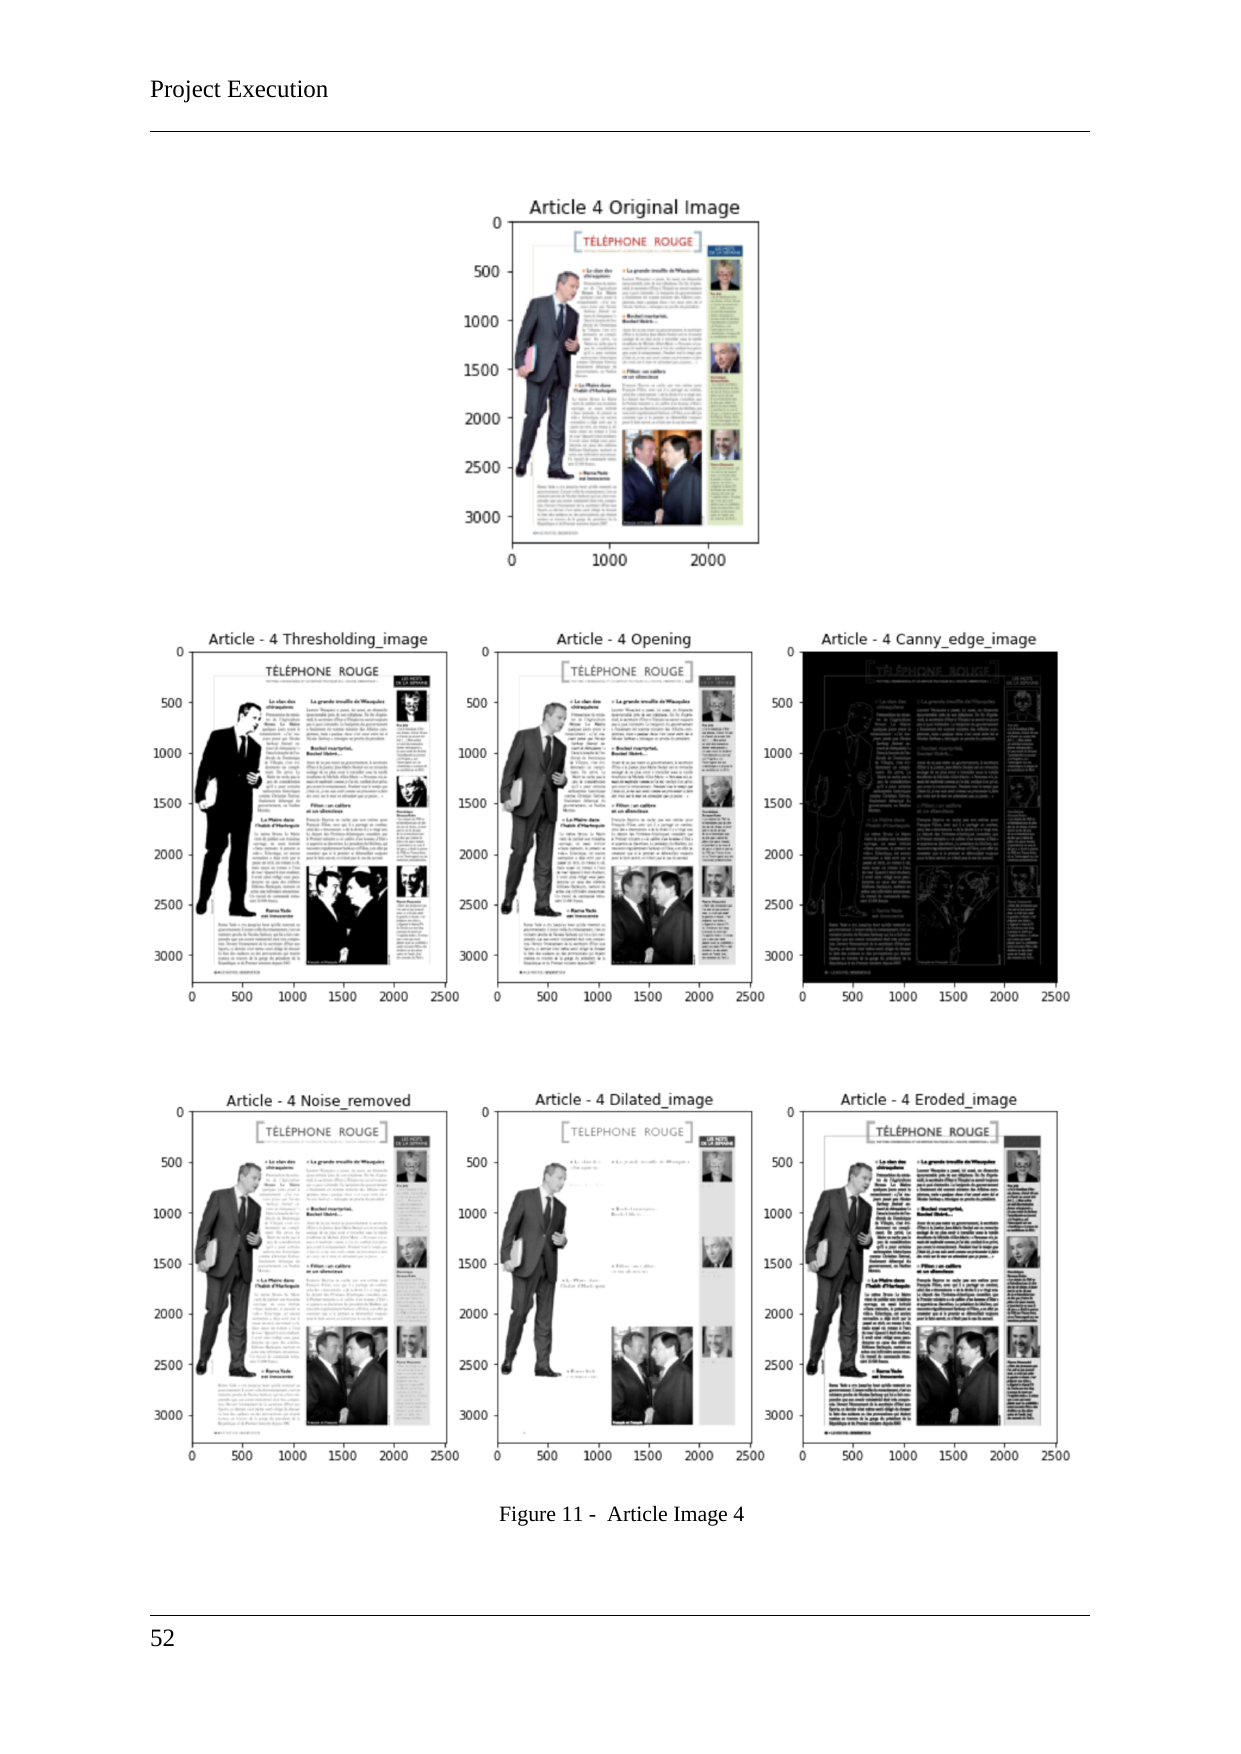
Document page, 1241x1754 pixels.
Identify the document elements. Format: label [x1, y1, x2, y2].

picture [151, 620, 1092, 1478]
picture [451, 187, 787, 589]
